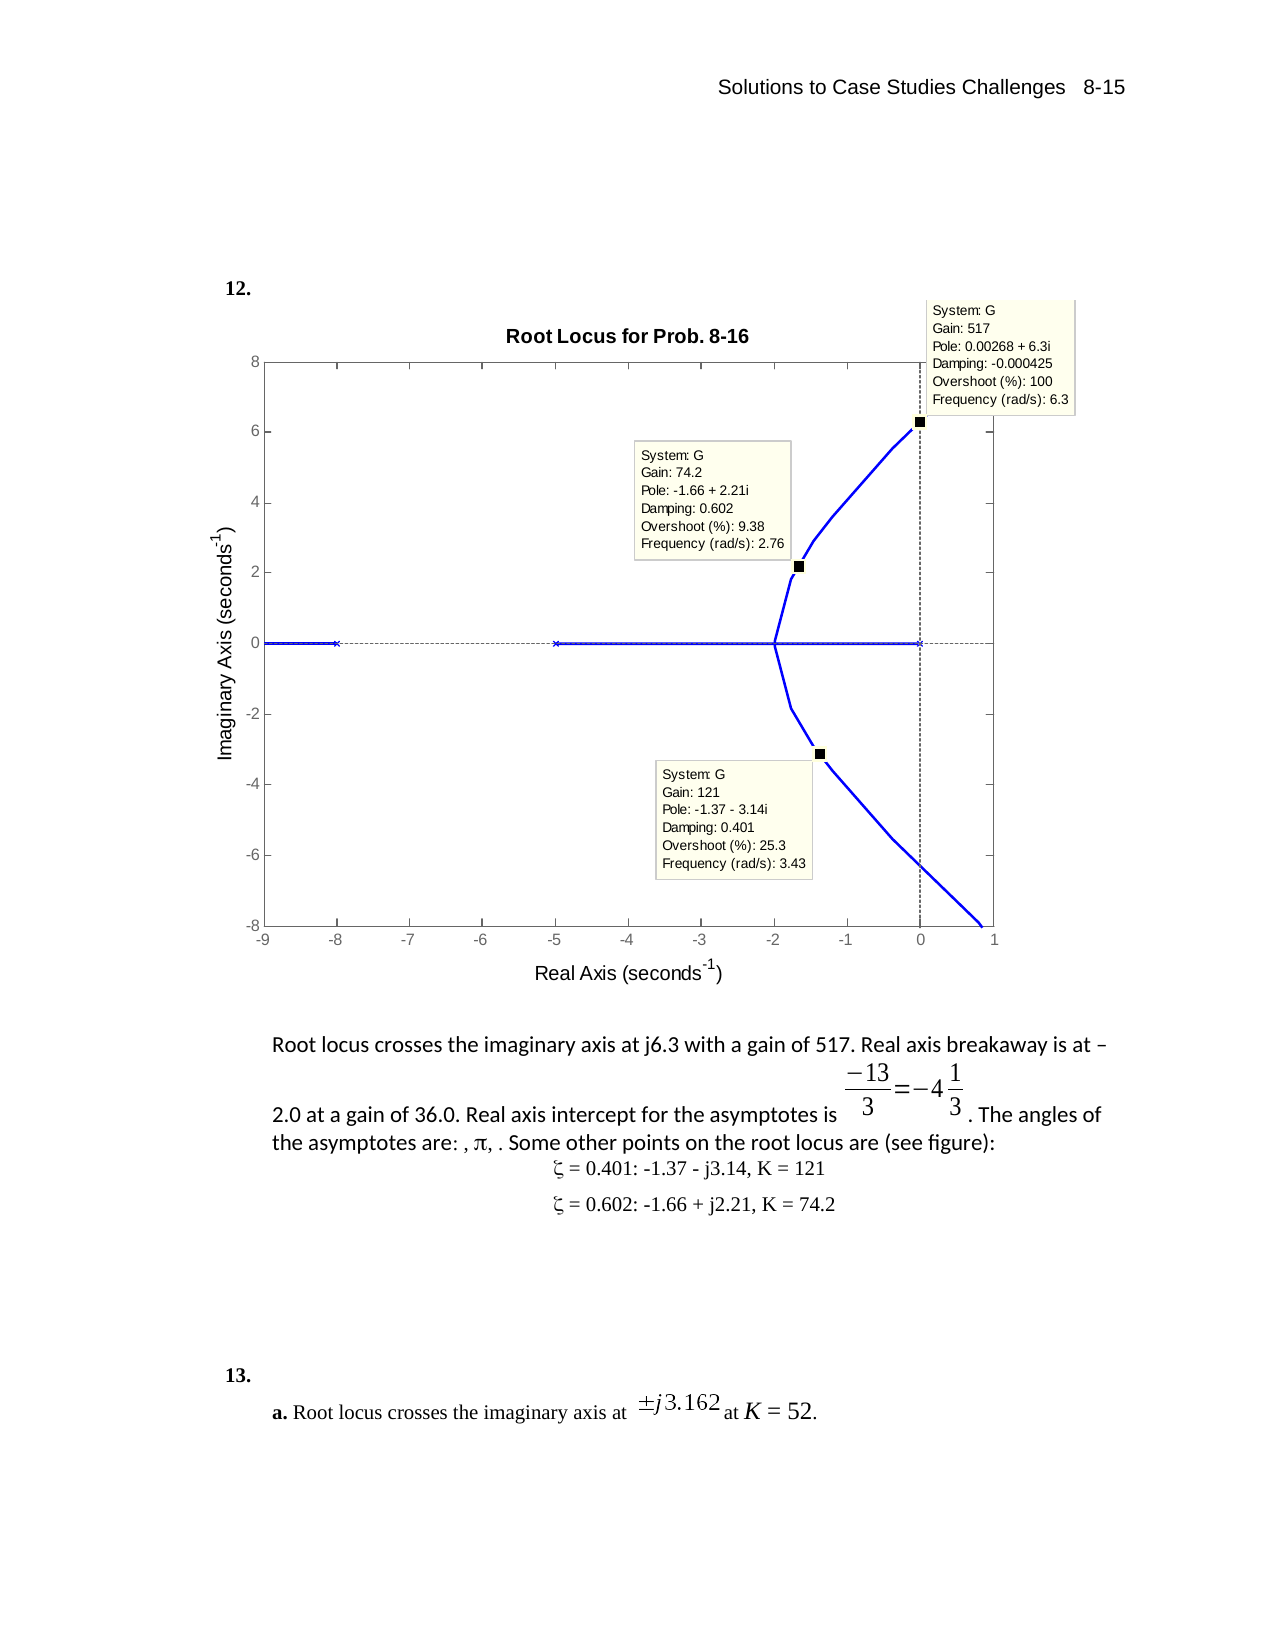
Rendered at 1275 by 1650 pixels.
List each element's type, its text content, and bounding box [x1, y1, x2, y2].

text  = 0.602: -1.66 + j2.21, K = 74.2 [553, 1192, 1125, 1216]
text a. Root locus crosses the imaginary axis at at K = 52. [272, 1387, 1125, 1425]
text 12. [225, 250, 1125, 300]
text 13. [187, 1363, 1125, 1387]
text  = 0.401: -1.37 - j3.14, K = 121 [553, 1156, 1125, 1180]
text Root locus crosses the imaginary axis at j6.3 with a gain of 517. Real axis breakaway is at –2.0 at a gain of 36.0. Real axis intercept for the asymptotes is . The angles of the asymptotes are: , , . Some other points on the root locus are (see figure): [272, 1030, 1125, 1156]
